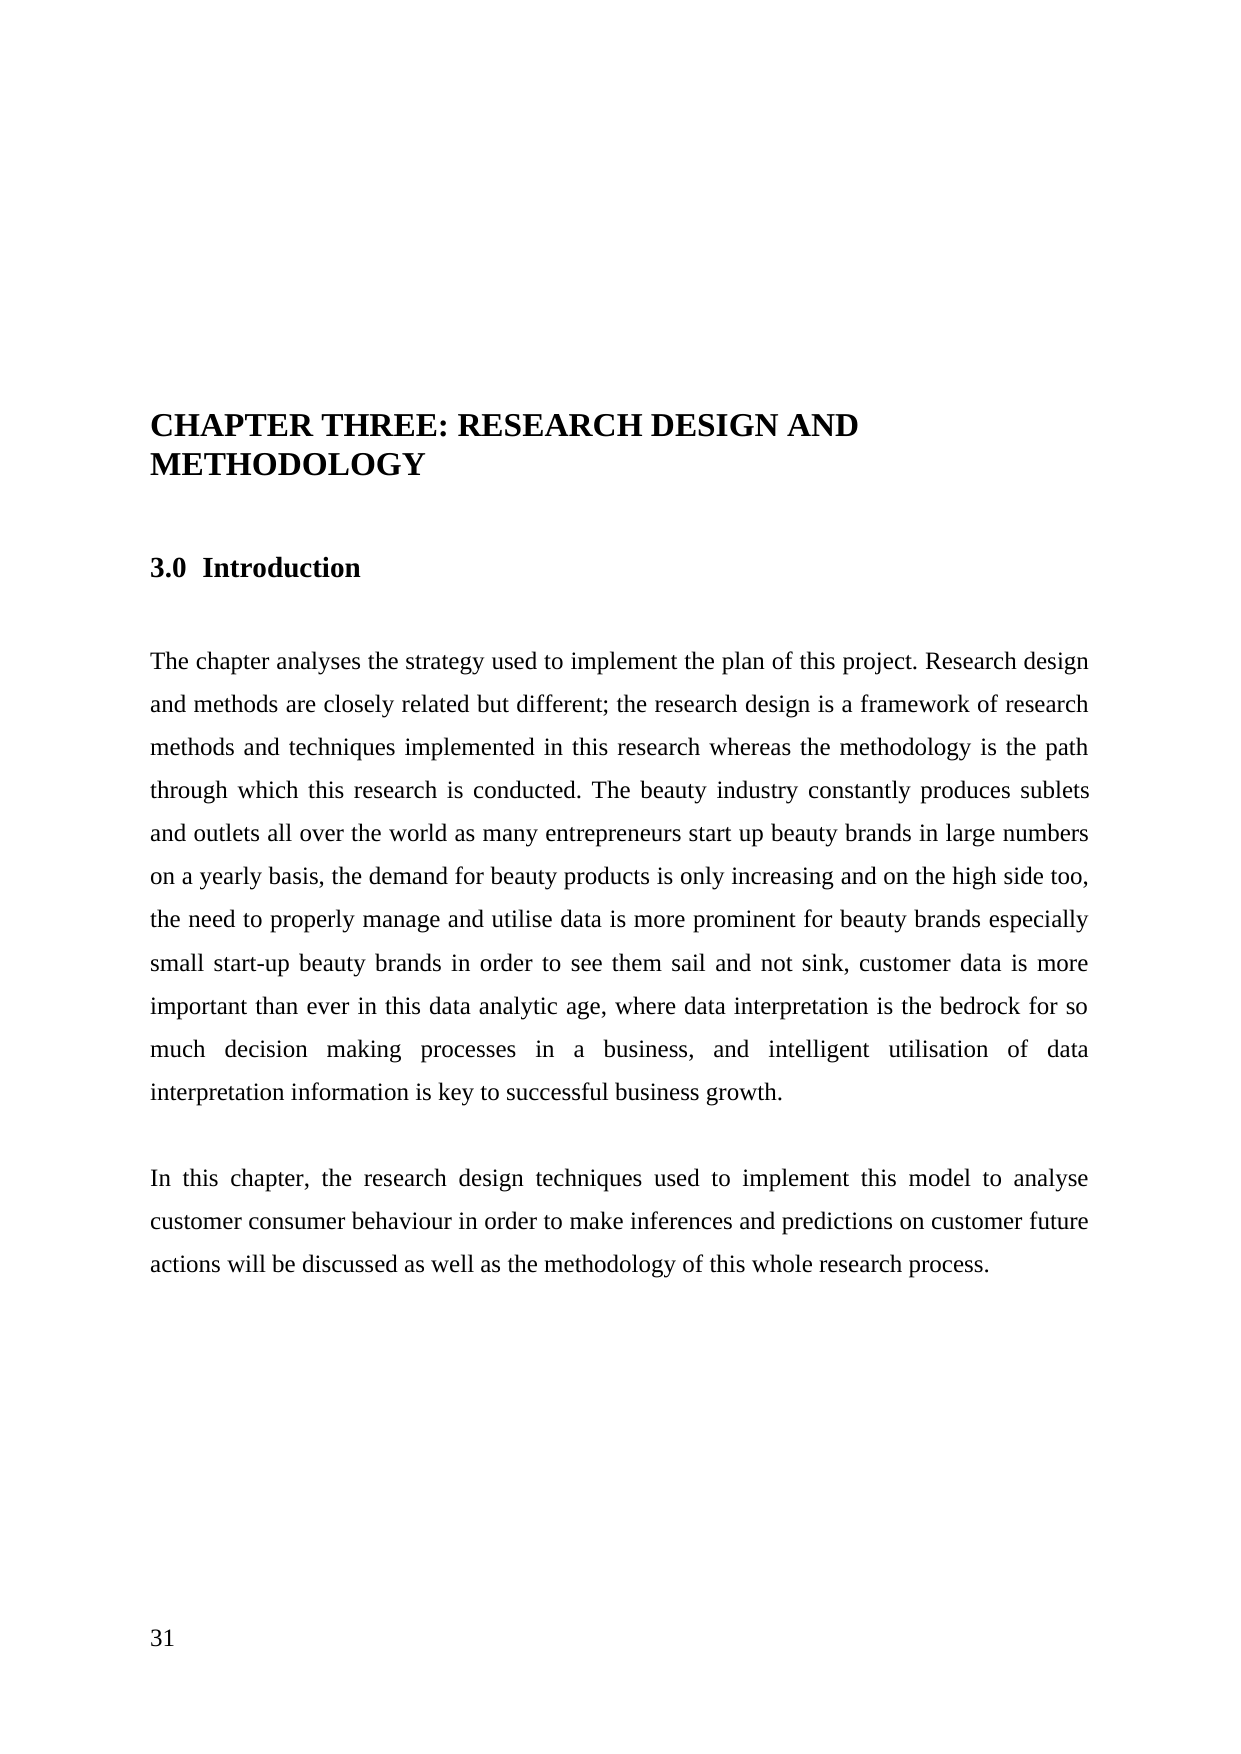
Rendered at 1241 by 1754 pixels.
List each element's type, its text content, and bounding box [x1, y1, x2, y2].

text The chapter analyses the strategy used to implement the plan of this project. Research design and methods are closely related but different; the research design is a framework of research methods and techniques implemented in this research whereas the methodology is the path through which this research is conducted. The beauty industry constantly produces sublets and outlets all over the world as many entrepreneurs start up beauty brands in large numbers on a yearly basis, the demand for beauty products is only increasing and on the high side too, the need to properly manage and utilise data is more prominent for beauty brands especially small start-up beauty brands in order to see them sail and not sink, customer data is more important than ever in this data analytic age, where data interpretation is the bedrock for so much decision making processes in a business, and intelligent utilisation of data interpretation information is key to successful business growth. [150, 646, 1090, 1106]
subtitle Introduction [150, 550, 1090, 583]
text In this chapter, the research design techniques used to implement this model to analyse customer consumer behaviour in order to make inferences and predictions on customer future actions will be discussed as well as the methodology of this whole research process. [150, 1163, 1090, 1278]
subtitle CHAPTER THREE: RESEARCH DESIGN AND METHODOLOGY [150, 406, 1090, 482]
